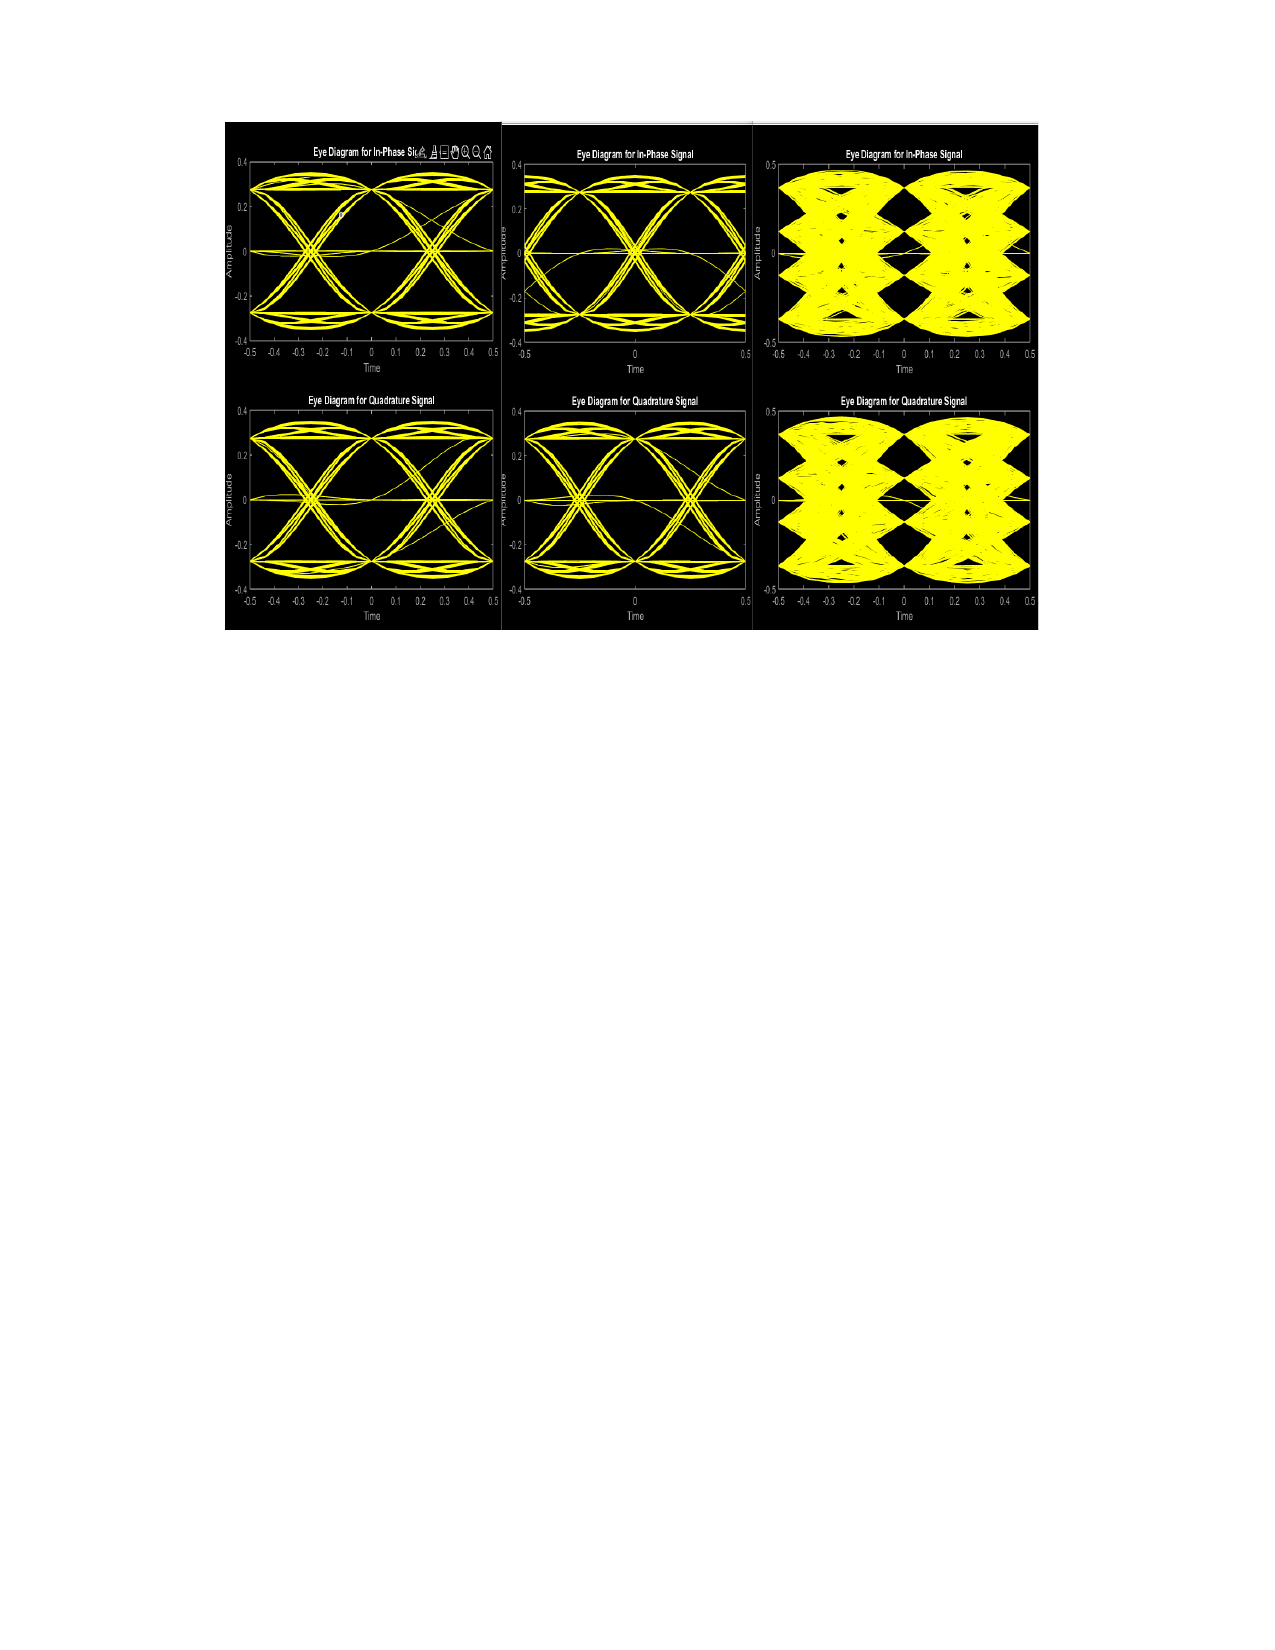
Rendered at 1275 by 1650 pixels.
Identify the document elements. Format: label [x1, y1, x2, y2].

picture [225, 121, 1039, 630]
